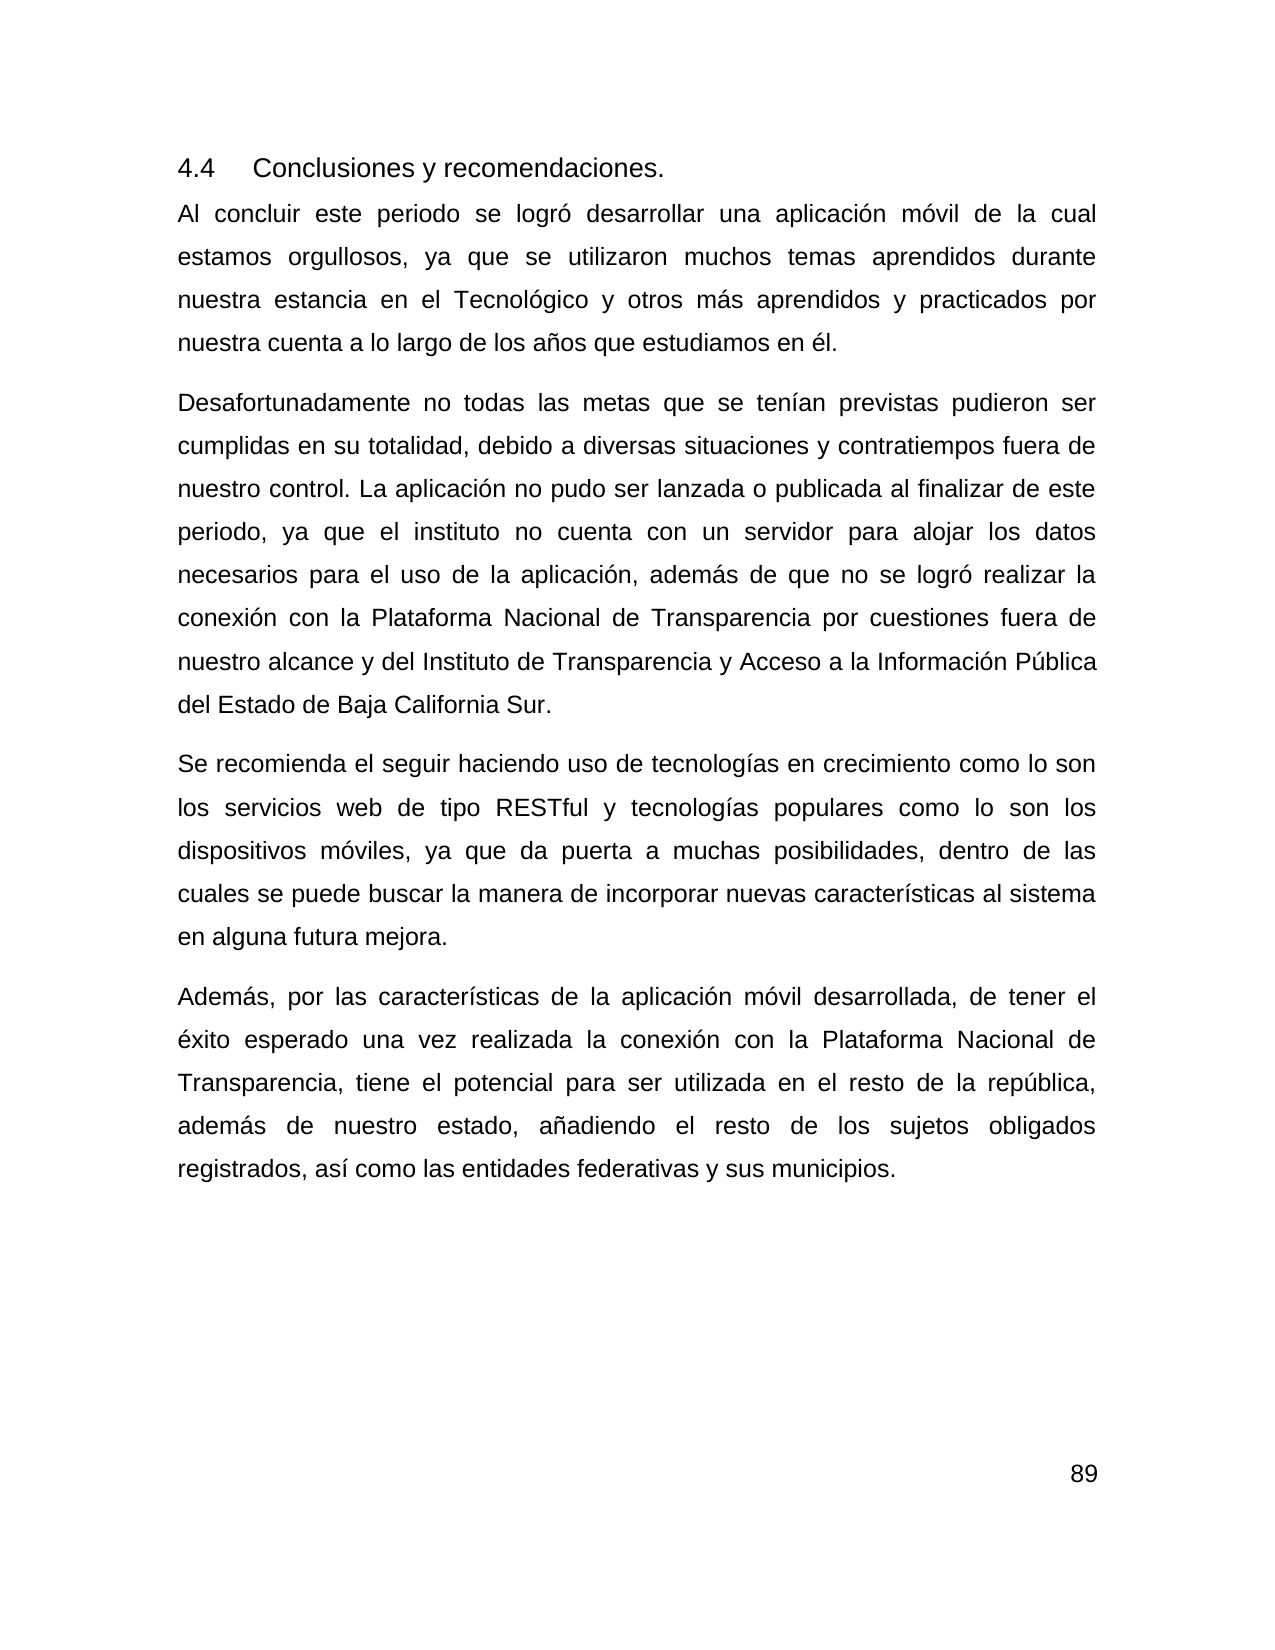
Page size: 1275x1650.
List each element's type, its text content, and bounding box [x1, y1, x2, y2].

text Al concluir este periodo se logró desarrollar una aplicación móvil de la cual estamos orgullosos, ya que se utilizaron muchos temas aprendidos durante nuestra estancia en el Tecnológico y otros más aprendidos y practicados por nuestra cuenta a lo largo de los años que estudiamos en él. [177, 199, 1098, 357]
text Se recomienda el seguir haciendo uso de tecnologías en crecimiento como lo son los servicios web de tipo RESTful y tecnologías populares como lo son los dispositivos móviles, ya que da puerta a muchas posibilidades, dentro de las cuales se puede buscar la manera de incorporar nuevas características al sistema en alguna futura mejora. [177, 749, 1098, 951]
text Además, por las características de la aplicación móvil desarrollada, de tener el éxito esperado una vez realizada la conexión con la Plataforma Nacional de Transparencia, tiene el potencial para ser utilizada en el resto de la república, además de nuestro estado, añadiendo el resto de los sujetos obligados registrados, así como las entidades federativas y sus municipios. [177, 982, 1098, 1183]
subtitle 4.4 Conclusiones y recomendaciones. [177, 152, 1098, 183]
text Desafortunadamente no todas las metas que se tenían previstas pudieron ser cumplidas en su totalidad, debido a diversas situaciones y contratiempos fuera de nuestro control. La aplicación no pudo ser lanzada o publicada al finalizar de este periodo, ya que el instituto no cuenta con un servidor para alojar los datos necesarios para el uso de la aplicación, además de que no se logró realizar la conexión con la Plataforma Nacional de Transparencia por cuestiones fuera de nuestro alcance y del Instituto de Transparencia y Acceso a la Información Pública del Estado de Baja California Sur. [177, 388, 1098, 718]
